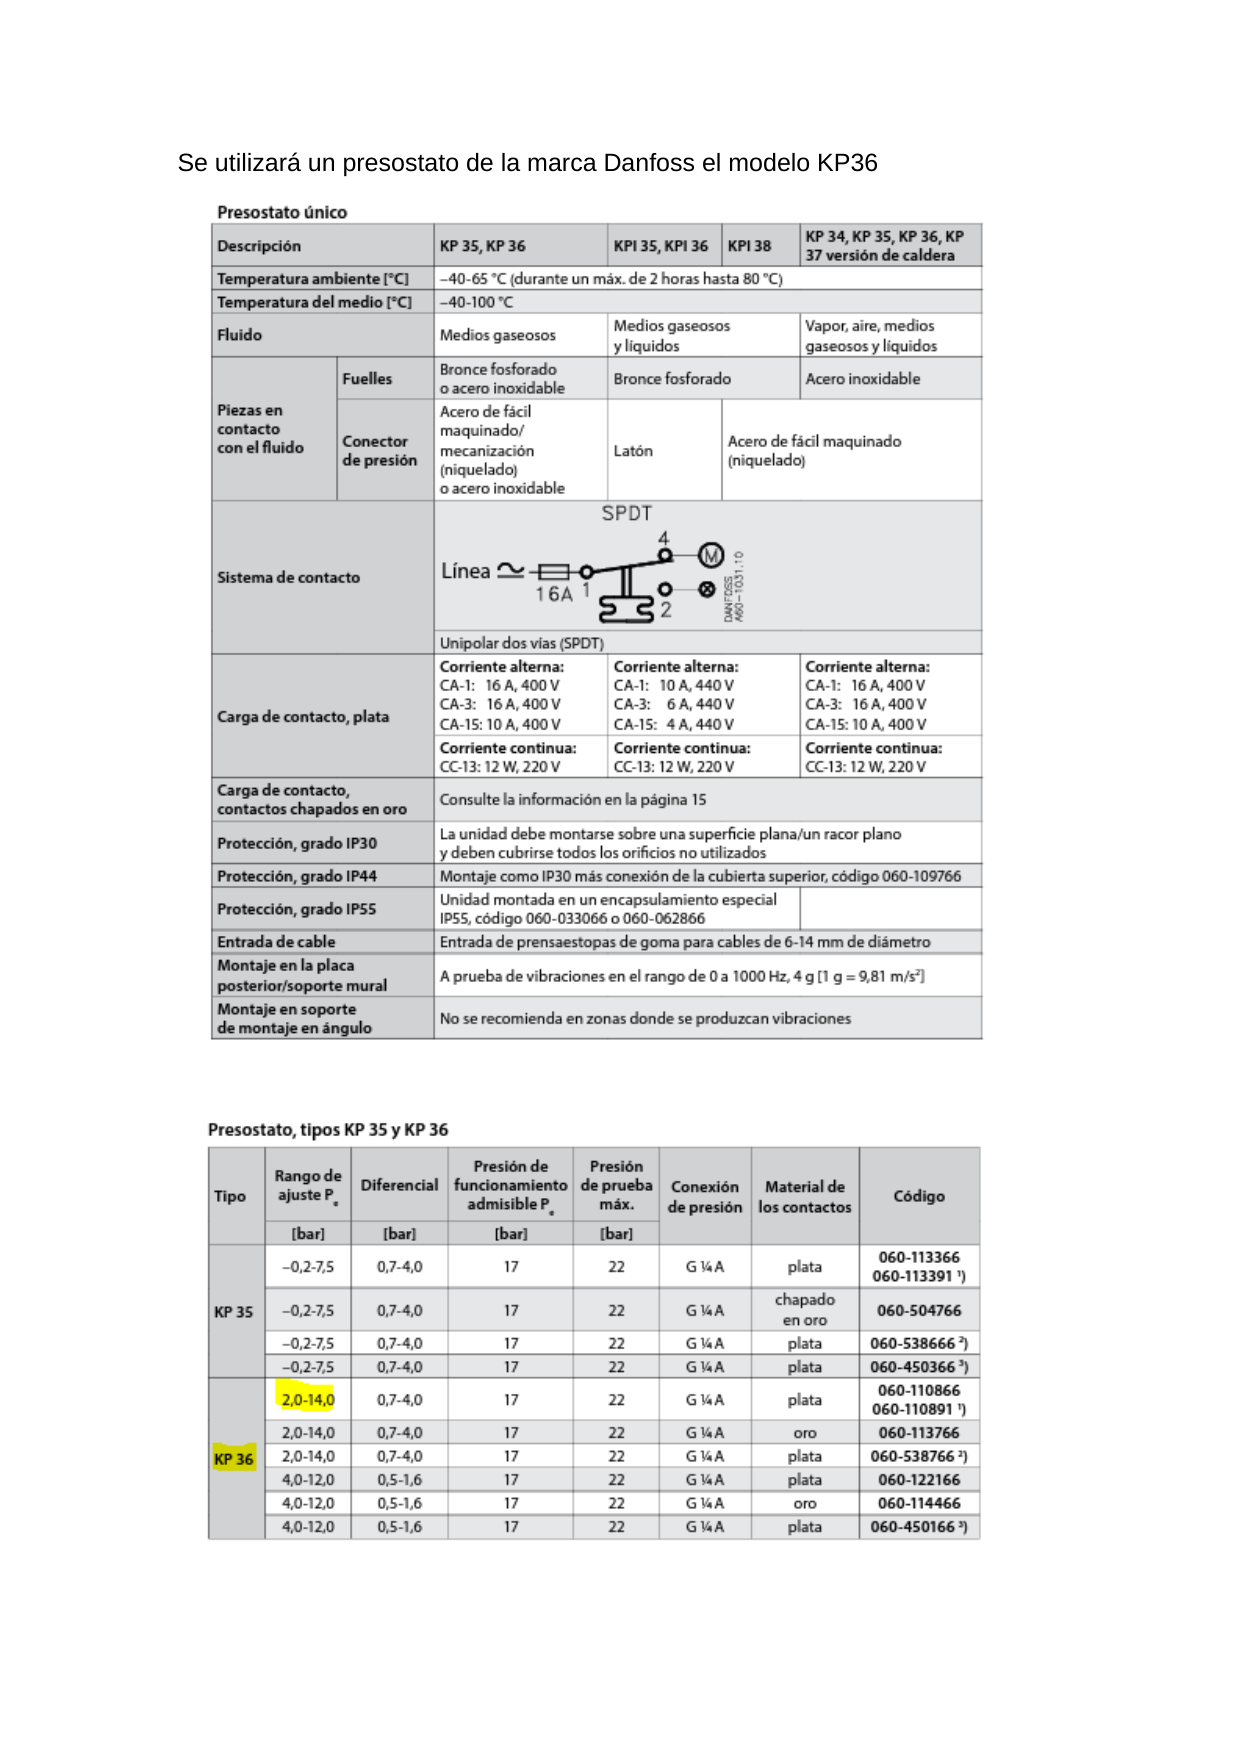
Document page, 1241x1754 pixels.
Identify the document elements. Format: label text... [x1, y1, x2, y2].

picture [177, 1100, 1006, 1548]
picture [177, 178, 999, 1082]
